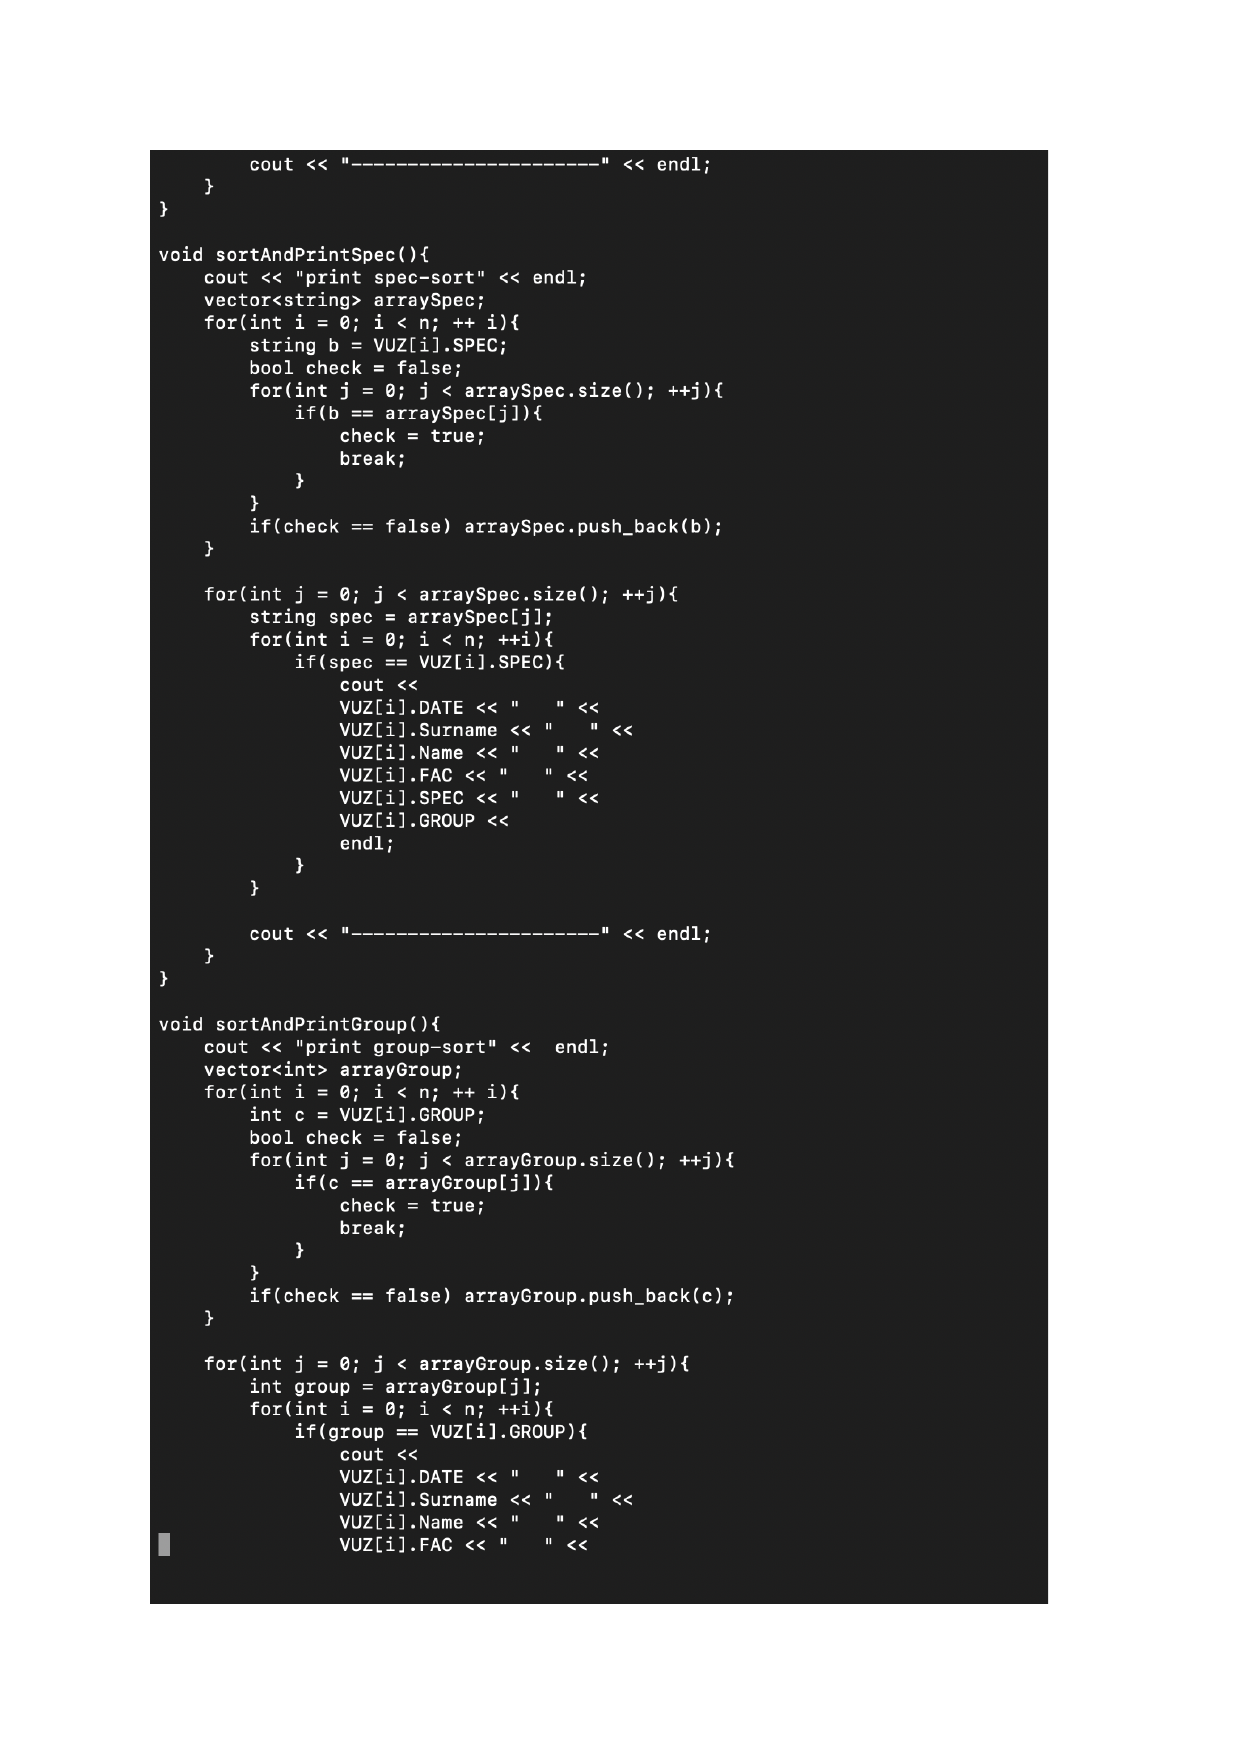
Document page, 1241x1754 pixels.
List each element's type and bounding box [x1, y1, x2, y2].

picture [150, 150, 1049, 1604]
